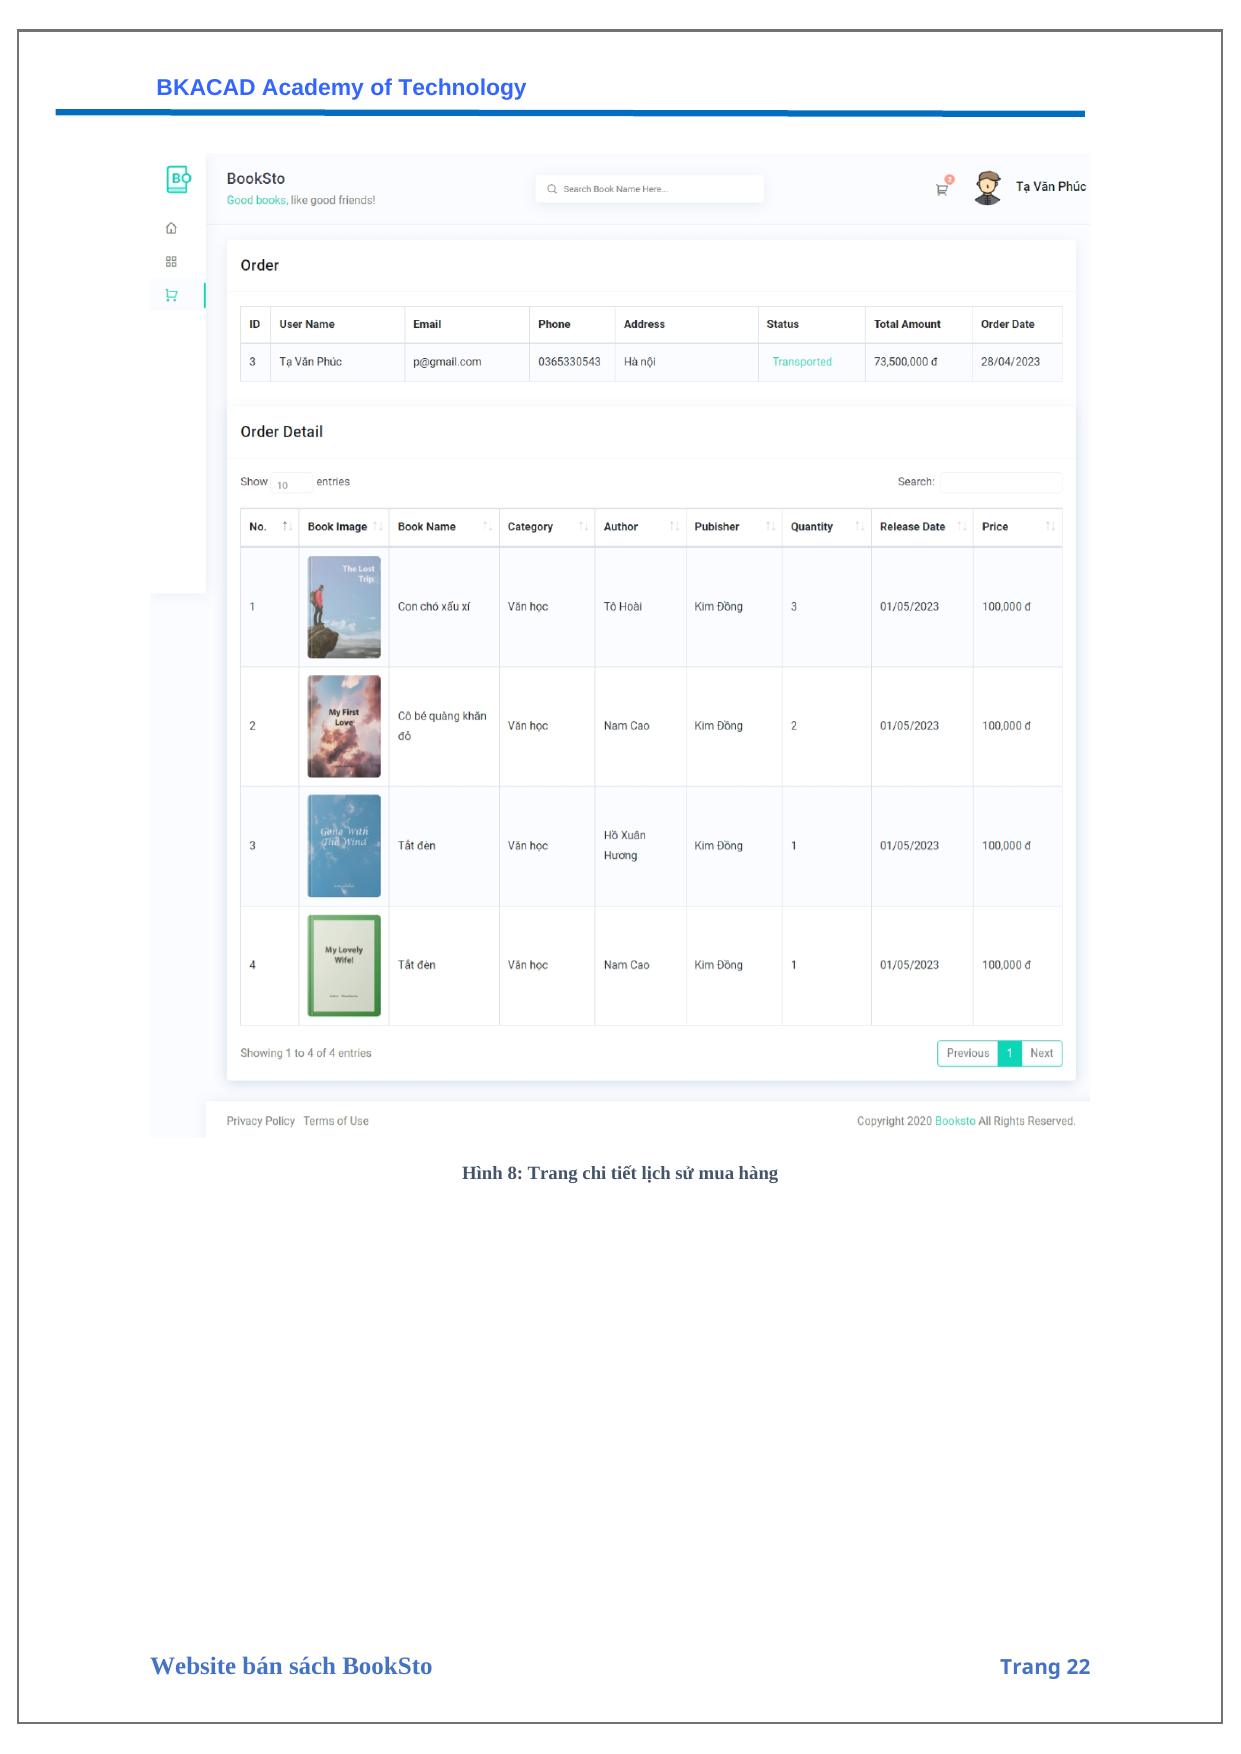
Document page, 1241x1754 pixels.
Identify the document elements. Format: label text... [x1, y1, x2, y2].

text Hình 8: Trang chi tiết lịch sử mua hàng [150, 1162, 1090, 1184]
picture [150, 153, 1091, 1138]
